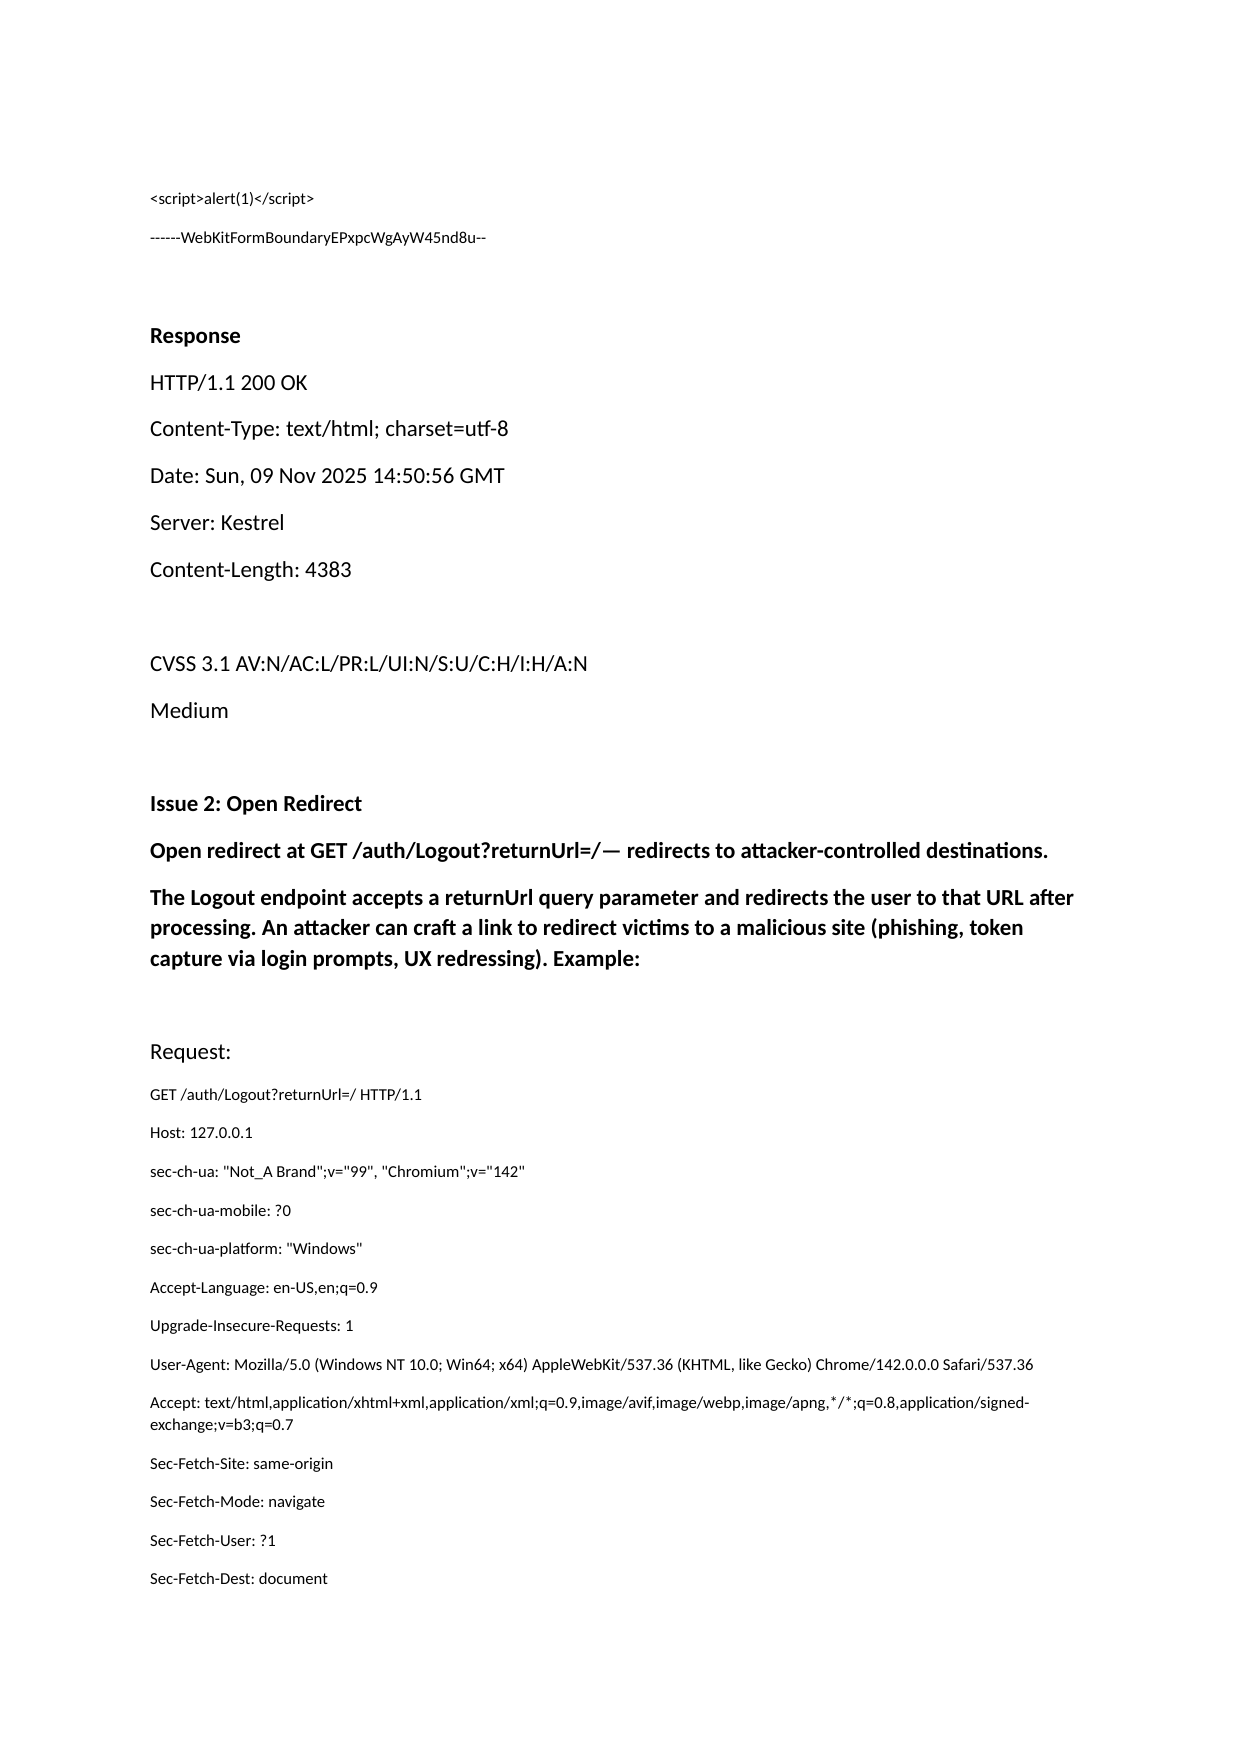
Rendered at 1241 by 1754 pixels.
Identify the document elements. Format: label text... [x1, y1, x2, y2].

text <script>alert(1)</script> [150, 188, 1090, 209]
text Open redirect at GET /auth/Logout?returnUrl=/— redirects to attacker-controlled destinations. [150, 836, 1090, 864]
text Host: 127.0.0.1 [150, 1123, 1090, 1143]
text Response [150, 321, 1090, 349]
text Date: Sun, 09 Nov 2025 14:50:56 GMT [150, 461, 1090, 489]
text ------WebKitFormBoundaryEPxpcWgAyW45nd8u-- [150, 227, 1090, 247]
text Request: [150, 1037, 1090, 1065]
text sec-ch-ua: "Not_A Brand";v="99", "Chromium";v="142" [150, 1161, 1090, 1182]
text HTTP/1.1 200 OK [150, 368, 1090, 396]
text Upgrade-Insecure-Requests: 1 [150, 1316, 1090, 1336]
text sec-ch-ua-mobile: ?0 [150, 1200, 1090, 1220]
text Content-Length: 4383 [150, 555, 1090, 583]
text CVSS 3.1 AV:N/AC:L/PR:L/UI:N/S:U/C:H/I:H/A:N [150, 649, 1090, 677]
text GET /auth/Logout?returnUrl=/ HTTP/1.1 [150, 1084, 1090, 1104]
text Sec-Fetch-Site: same-origin [150, 1453, 1090, 1473]
text User-Agent: Mozilla/5.0 (Windows NT 10.0; Win64; x64) AppleWebKit/537.36 (KHTML, like Gecko) Chrome/142.0.0.0 Safari/537.36 [150, 1354, 1090, 1374]
text sec-ch-ua-platform: "Windows" [150, 1238, 1090, 1259]
text Sec-Fetch-User: ?1 [150, 1530, 1090, 1550]
text Medium [150, 696, 1090, 724]
text Server: Kestrel [150, 508, 1090, 536]
text Sec-Fetch-Dest: document [150, 1569, 1090, 1589]
text Accept: text/html,application/xhtml+xml,application/xml;q=0.9,image/avif,image/webp,image/apng,*/*;q=0.8,application/signed-exchange;v=b3;q=0.7 [150, 1393, 1090, 1435]
text Issue 2: Open Redirect [150, 789, 1090, 817]
text The Logout endpoint accepts a returnUrl query parameter and redirects the user to that URL after processing. An attacker can craft a link to redirect victims to a malicious site (phishing, token capture via login prompts, UX redressing). Example: [150, 883, 1090, 972]
text Content-Type: text/html; charset=utf-8 [150, 414, 1090, 442]
text Sec-Fetch-Mode: navigate [150, 1492, 1090, 1512]
text Accept-Language: en-US,en;q=0.9 [150, 1277, 1090, 1297]
